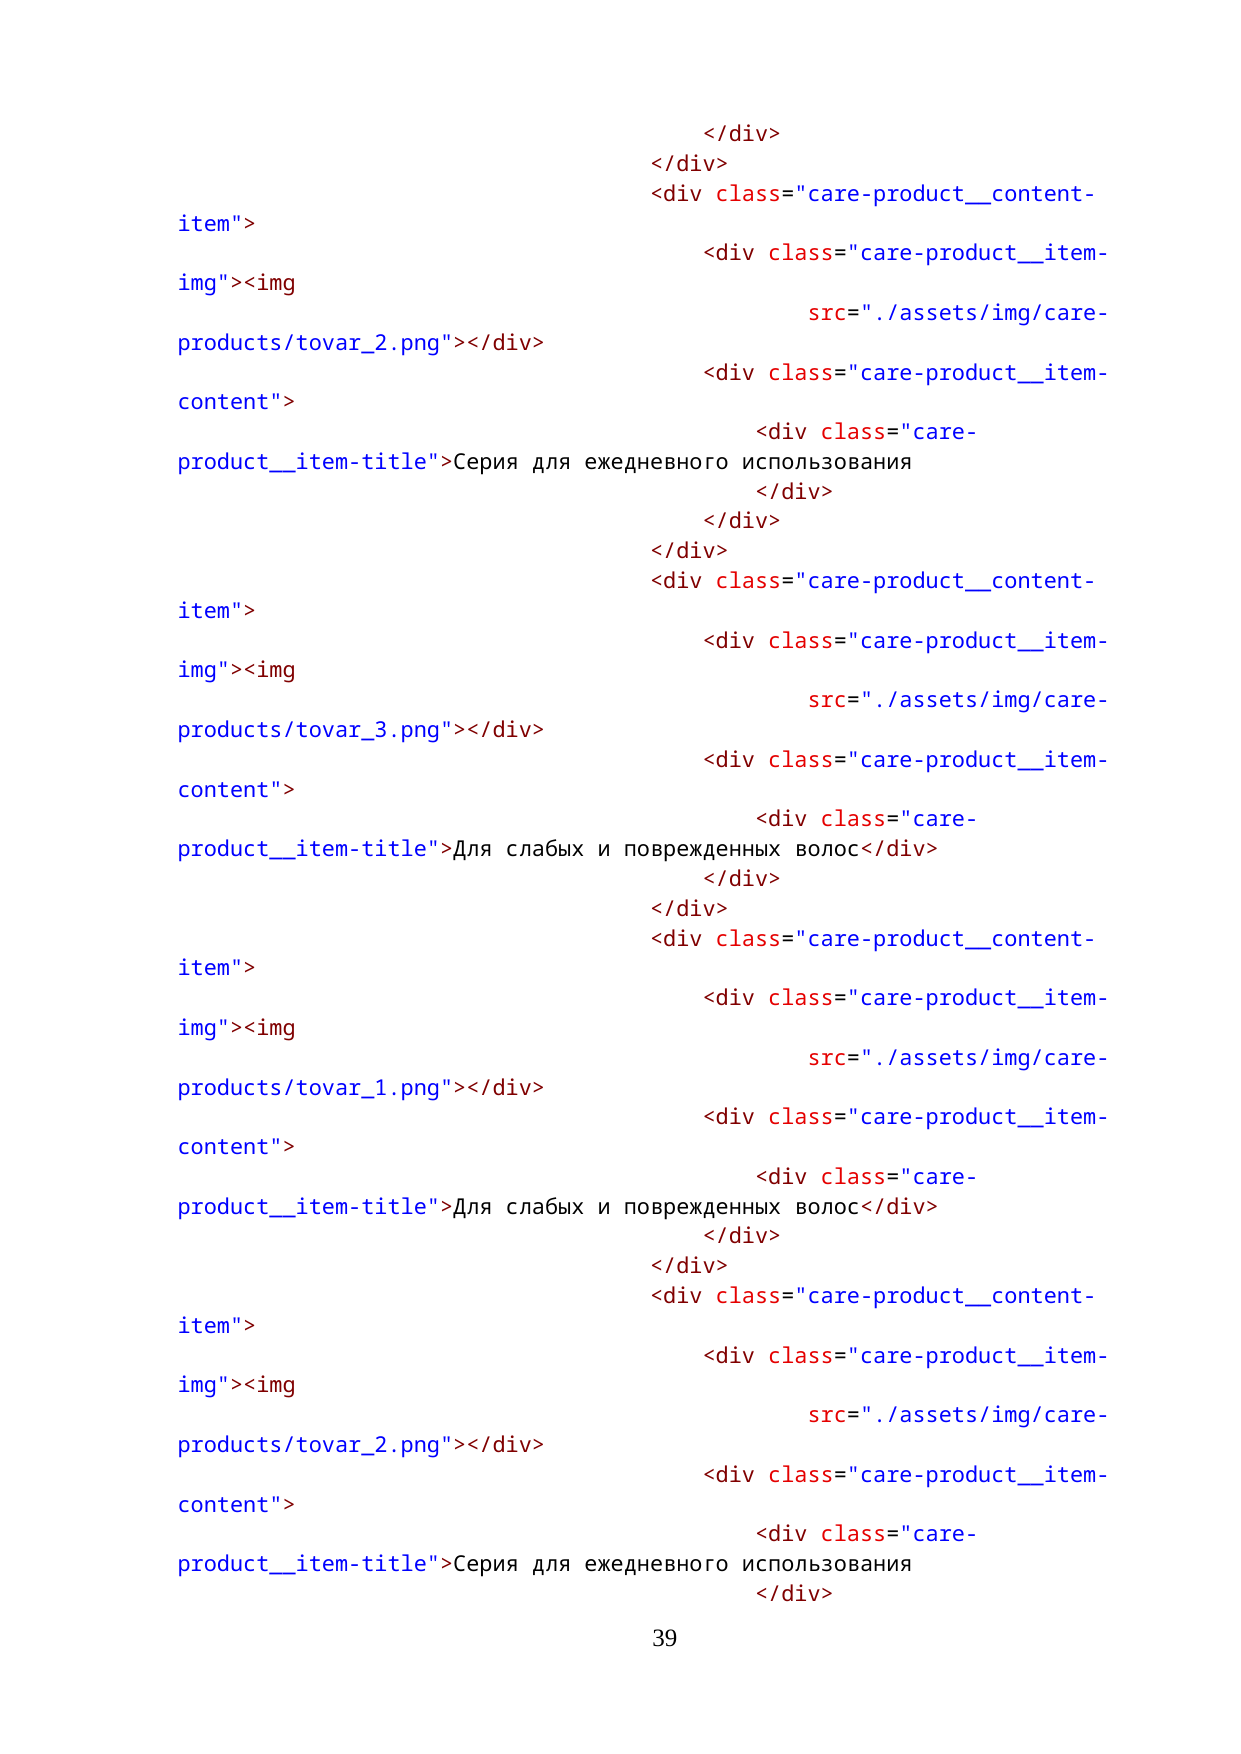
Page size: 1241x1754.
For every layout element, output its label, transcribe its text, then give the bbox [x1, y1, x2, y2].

text <div class="care-product__content-item"> [177, 1280, 1152, 1339]
text <div class="care-product__item-title">Для слабых и поврежденных волос</div> [177, 803, 1152, 863]
text </div> [177, 118, 1152, 148]
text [177, 1459, 1152, 1518]
text <div class="care-product__item-img"><img [177, 1339, 1152, 1399]
text </div> [177, 476, 1152, 505]
text </div> [177, 1250, 1152, 1280]
text </div> [177, 893, 1152, 922]
text <div class="care-product__item-img"><img [177, 982, 1152, 1042]
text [177, 356, 1152, 416]
text src="./assets/img/care-products/tovar_3.png"></div> [177, 684, 1152, 744]
text <div class="care-product__content-item"> [177, 922, 1152, 982]
text </div> [177, 535, 1152, 565]
text <div class="care-product__content-item"> [177, 565, 1152, 624]
text <div class="care-product__item-content"> [177, 744, 1152, 803]
text </div> [177, 863, 1152, 893]
text </div> [177, 505, 1152, 535]
text <div class="care-product__item-title">Для слабых и поврежденных волос</div> [177, 1161, 1152, 1220]
text src="./assets/img/care-products/tovar_1.png"></div> [177, 1042, 1152, 1101]
text </div> [177, 1220, 1152, 1250]
text src="./assets/img/care-products/tovar_2.png"></div> [177, 297, 1152, 356]
text <div class="care-product__item-img"><img [177, 624, 1152, 684]
text src="./assets/img/care-products/tovar_2.png"></div> [177, 1399, 1152, 1459]
text </div> [177, 1578, 1152, 1608]
text </div> [177, 148, 1152, 178]
text <div class="care-product__item-title">Серия для ежедневного использования [177, 1518, 1152, 1578]
text <div class="care-product__content-item"> [177, 178, 1152, 237]
text <div class="care-product__item-title">Серия для ежедневного использования [177, 416, 1152, 476]
text <div class="care-product__item-img"><img [177, 237, 1152, 297]
text <div class="care-product__item-content"> [177, 1101, 1152, 1161]
